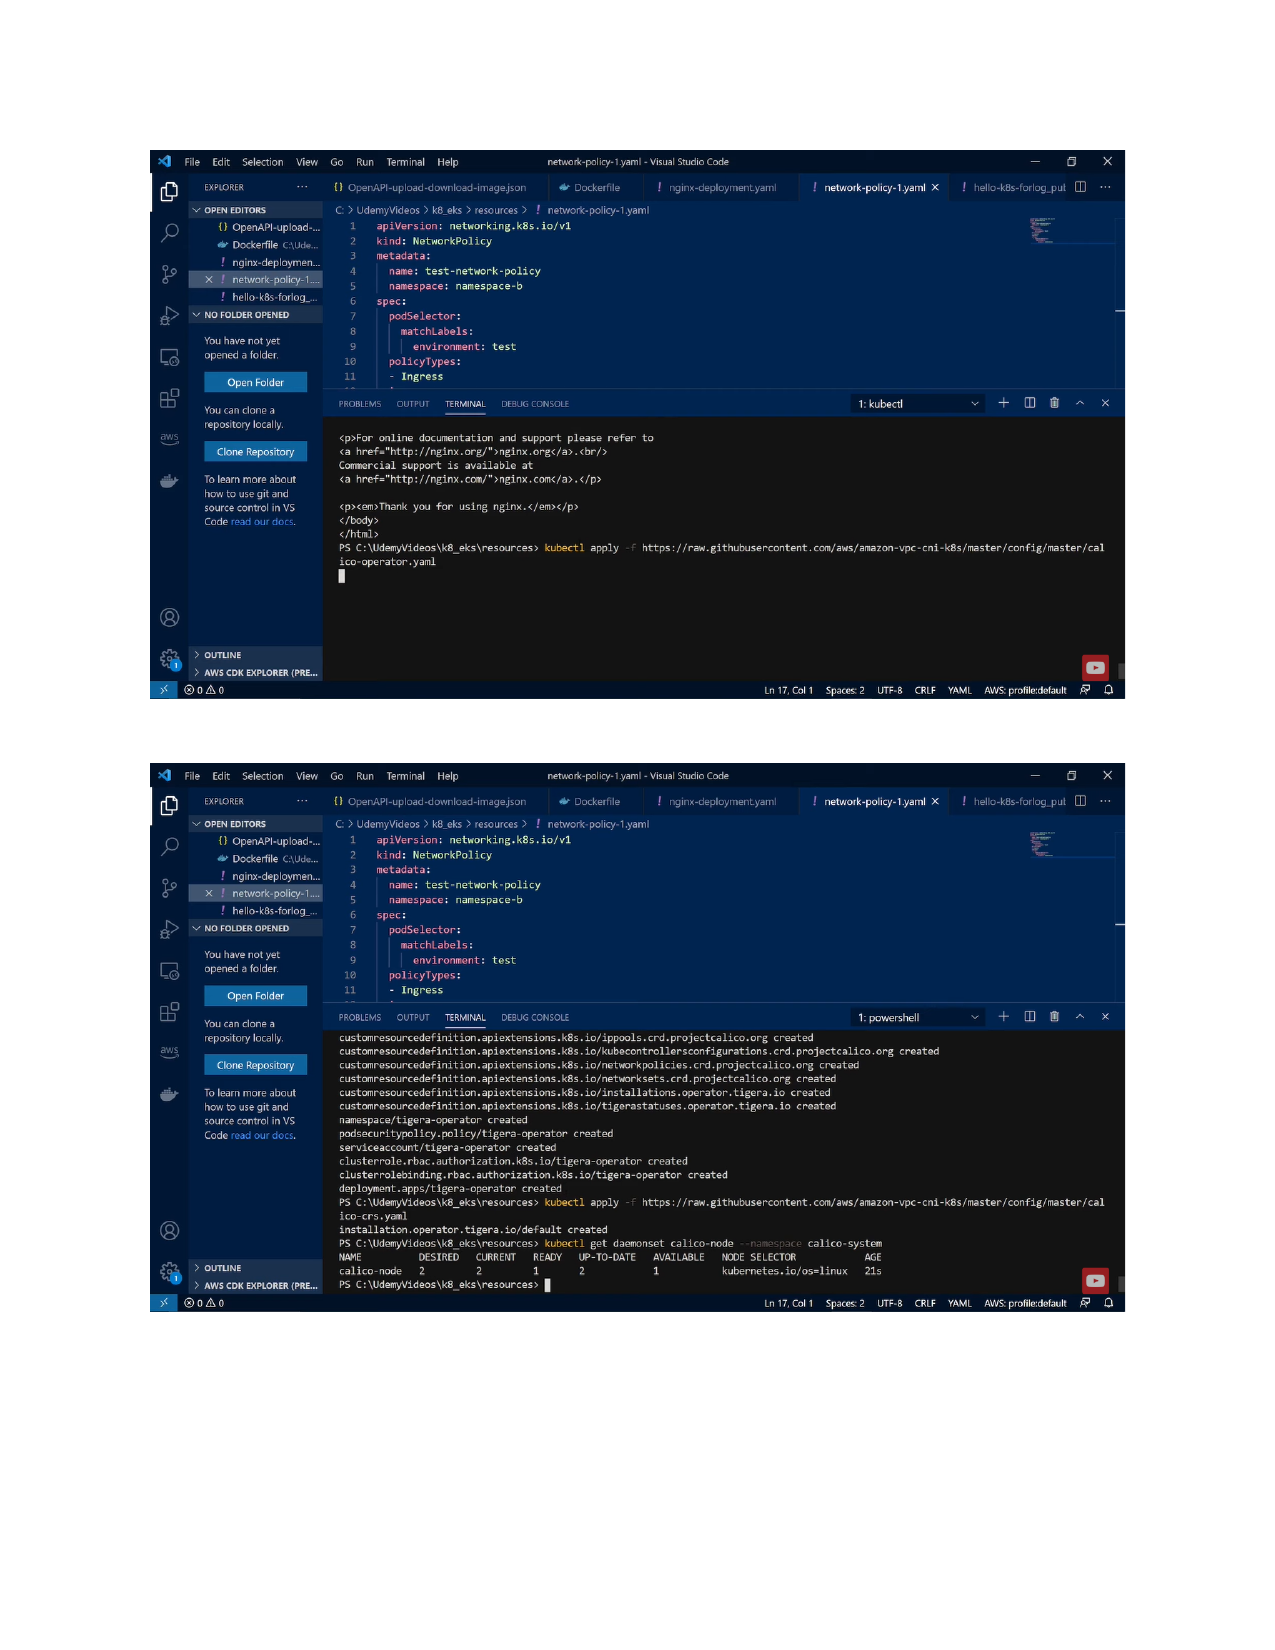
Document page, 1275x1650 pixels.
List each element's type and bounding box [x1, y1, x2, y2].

picture [150, 150, 1125, 699]
picture [150, 763, 1125, 1312]
